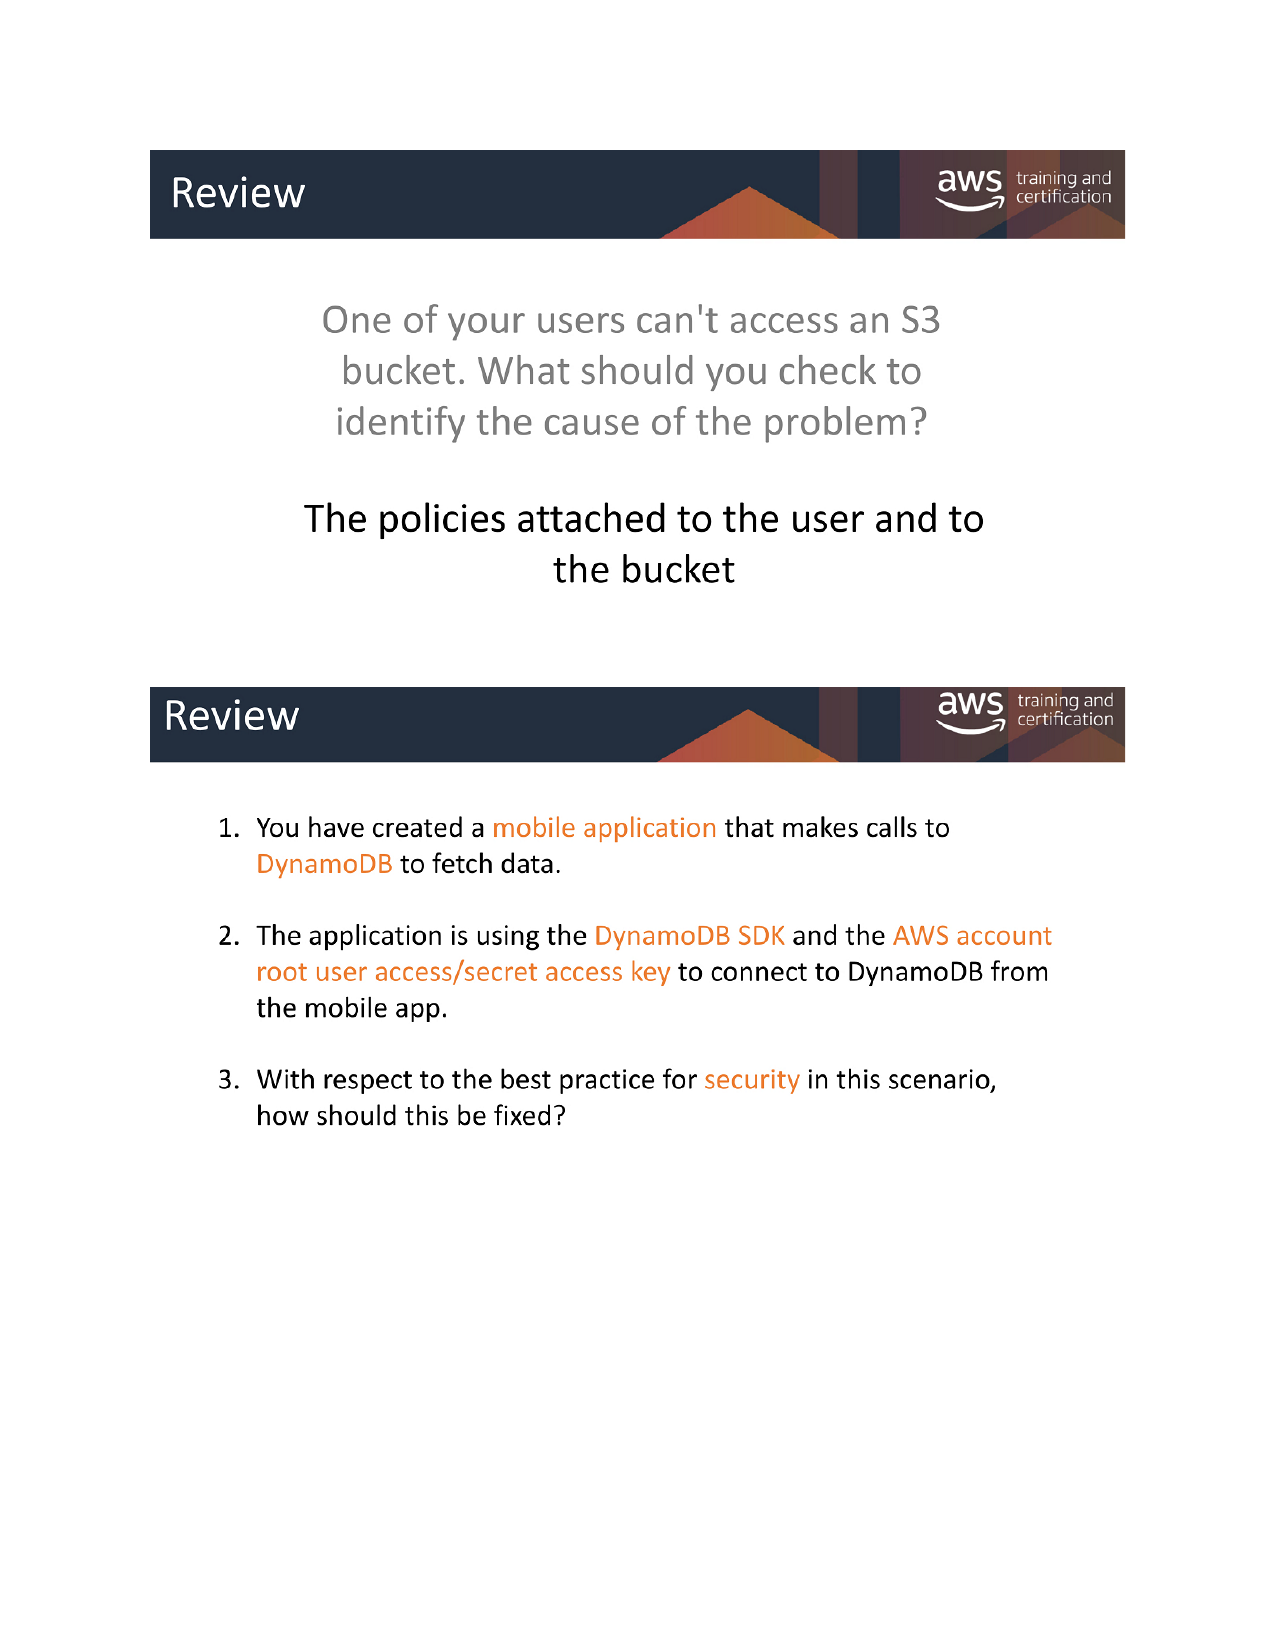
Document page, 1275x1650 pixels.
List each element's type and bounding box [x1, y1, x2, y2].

picture [150, 150, 1125, 622]
picture [150, 687, 1125, 1154]
